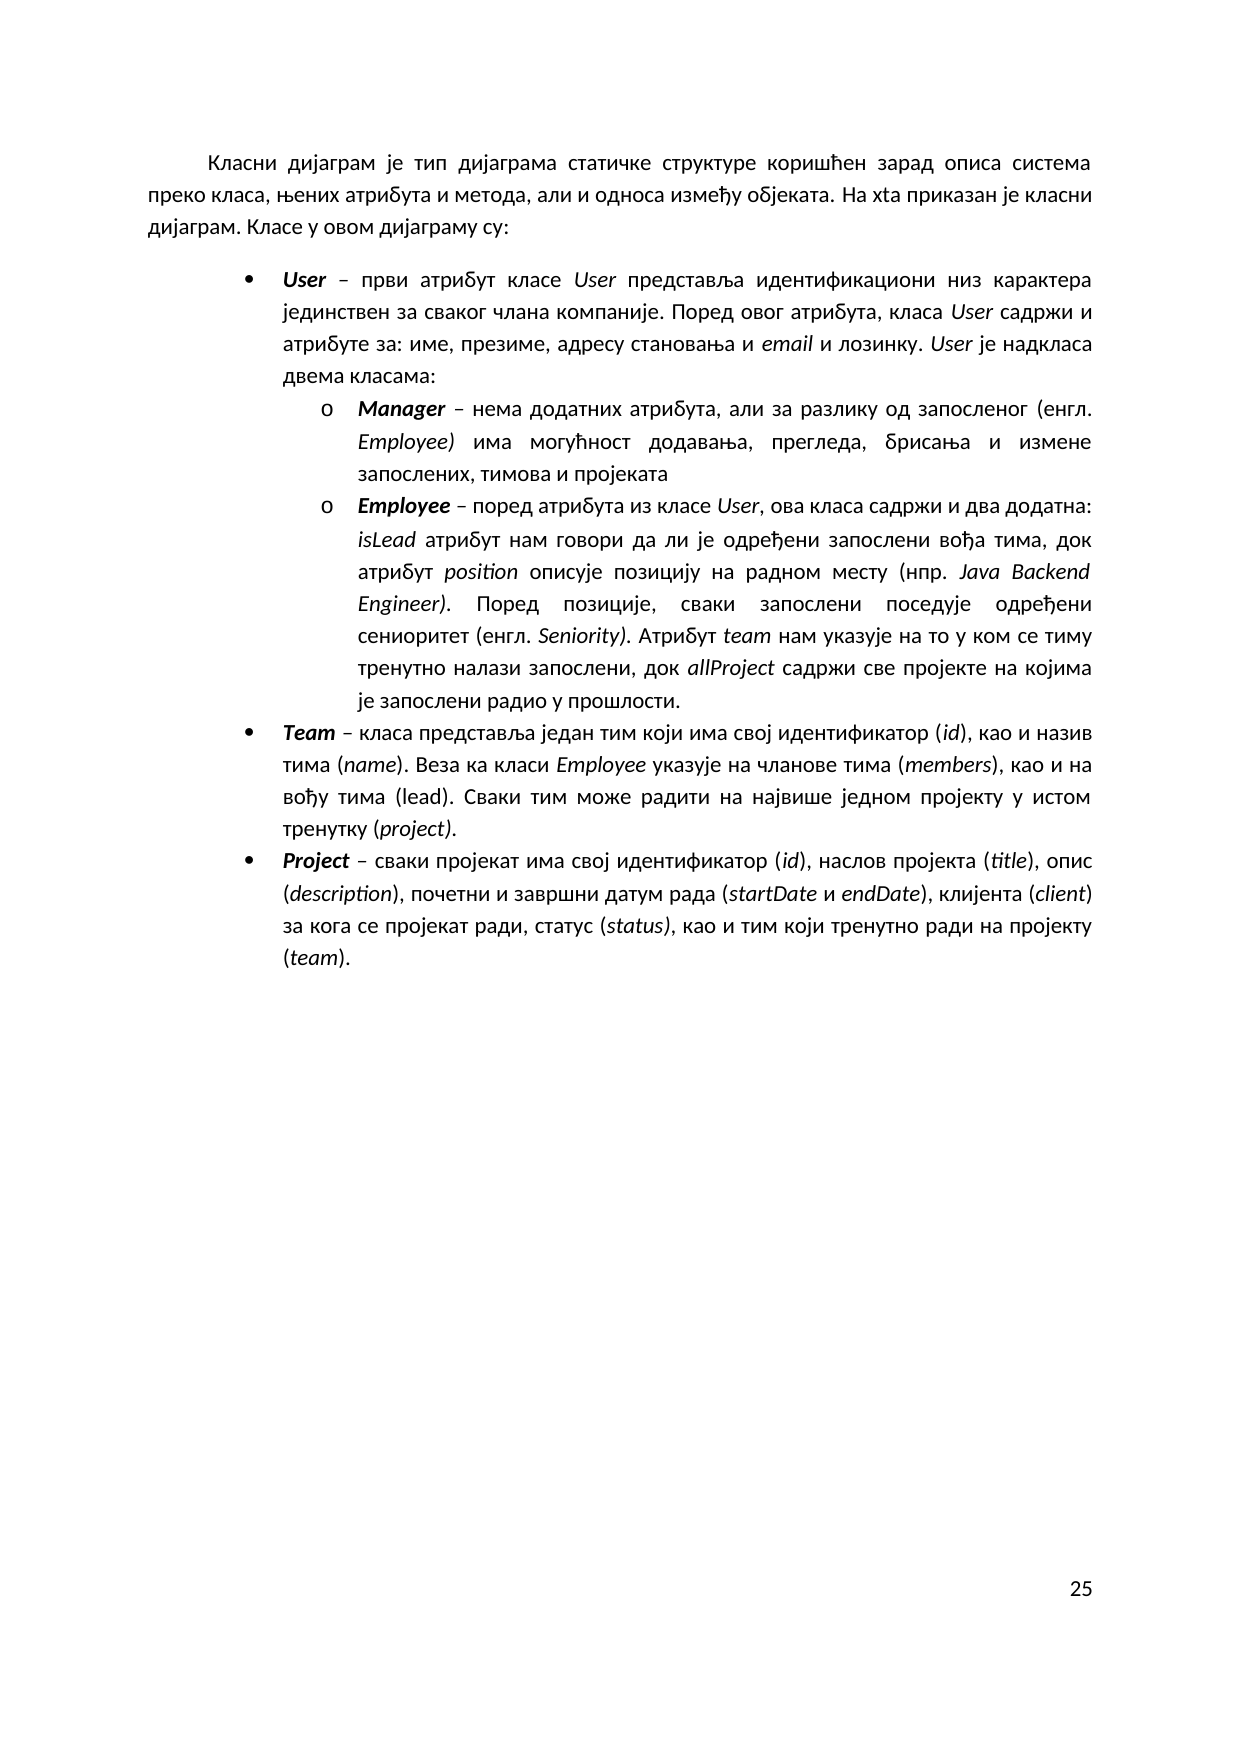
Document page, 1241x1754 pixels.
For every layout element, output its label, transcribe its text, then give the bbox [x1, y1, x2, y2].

list Employee – поред атрибута из класе User, ова класа садржи и два додатна: isLead атрибут нам говори да ли је одређени запослени вођа тима, док атрибут position описује позицију на радном месту (нпр. Java Backend Engineer). Поред позиције, сваки запослени поседује одређени сениоритет (енгл. Seniority). Атрибут team нам указује на то у ком се тиму тренутно налази запослени, док allProject садржи све пројекте на којима је запослени радио у прошлости. [320, 491, 1093, 714]
list User – први атрибут класе User представља идентификациони низ карактера јединствен за сваког члана компаније. Поред овог атрибута, класа User садржи и атрибуте за: име, презиме, адресу становања и email и лозинку. User је надкласа двема класама: [245, 265, 1093, 389]
list Project – сваки пројекат има свој идентификатор (id), наслов пројекта (title), опис (description), почетни и завршни датум рада (startDate и endDate), клијента (client) за кога се пројекат ради, статус (status), као и тим који тренутно ради на пројекту (team). [245, 847, 1093, 971]
list Manager – нема додатних атрибута, али за разлику од запосленог (енгл. Employee) има могућност додавања, прегледа, брисања и измене запослених, тимова и пројеката [320, 394, 1093, 487]
list Team – класа представља један тим који има свој идентификатор (id), као и назив тима (name). Веза ка класи Employee указује на чланове тима (members), као и на вођу тима (lead). Сваки тим може радити на највише једном пројекту у истом тренутку (project). [245, 718, 1093, 842]
text Класни дијаграм је тип дијаграма статичке структуре коришћен зарад описа система преко класа, њених атрибута и метода, али и односа између објеката. На xta приказан је класни дијаграм. Класе у овом дијаграму су: [148, 148, 1093, 240]
